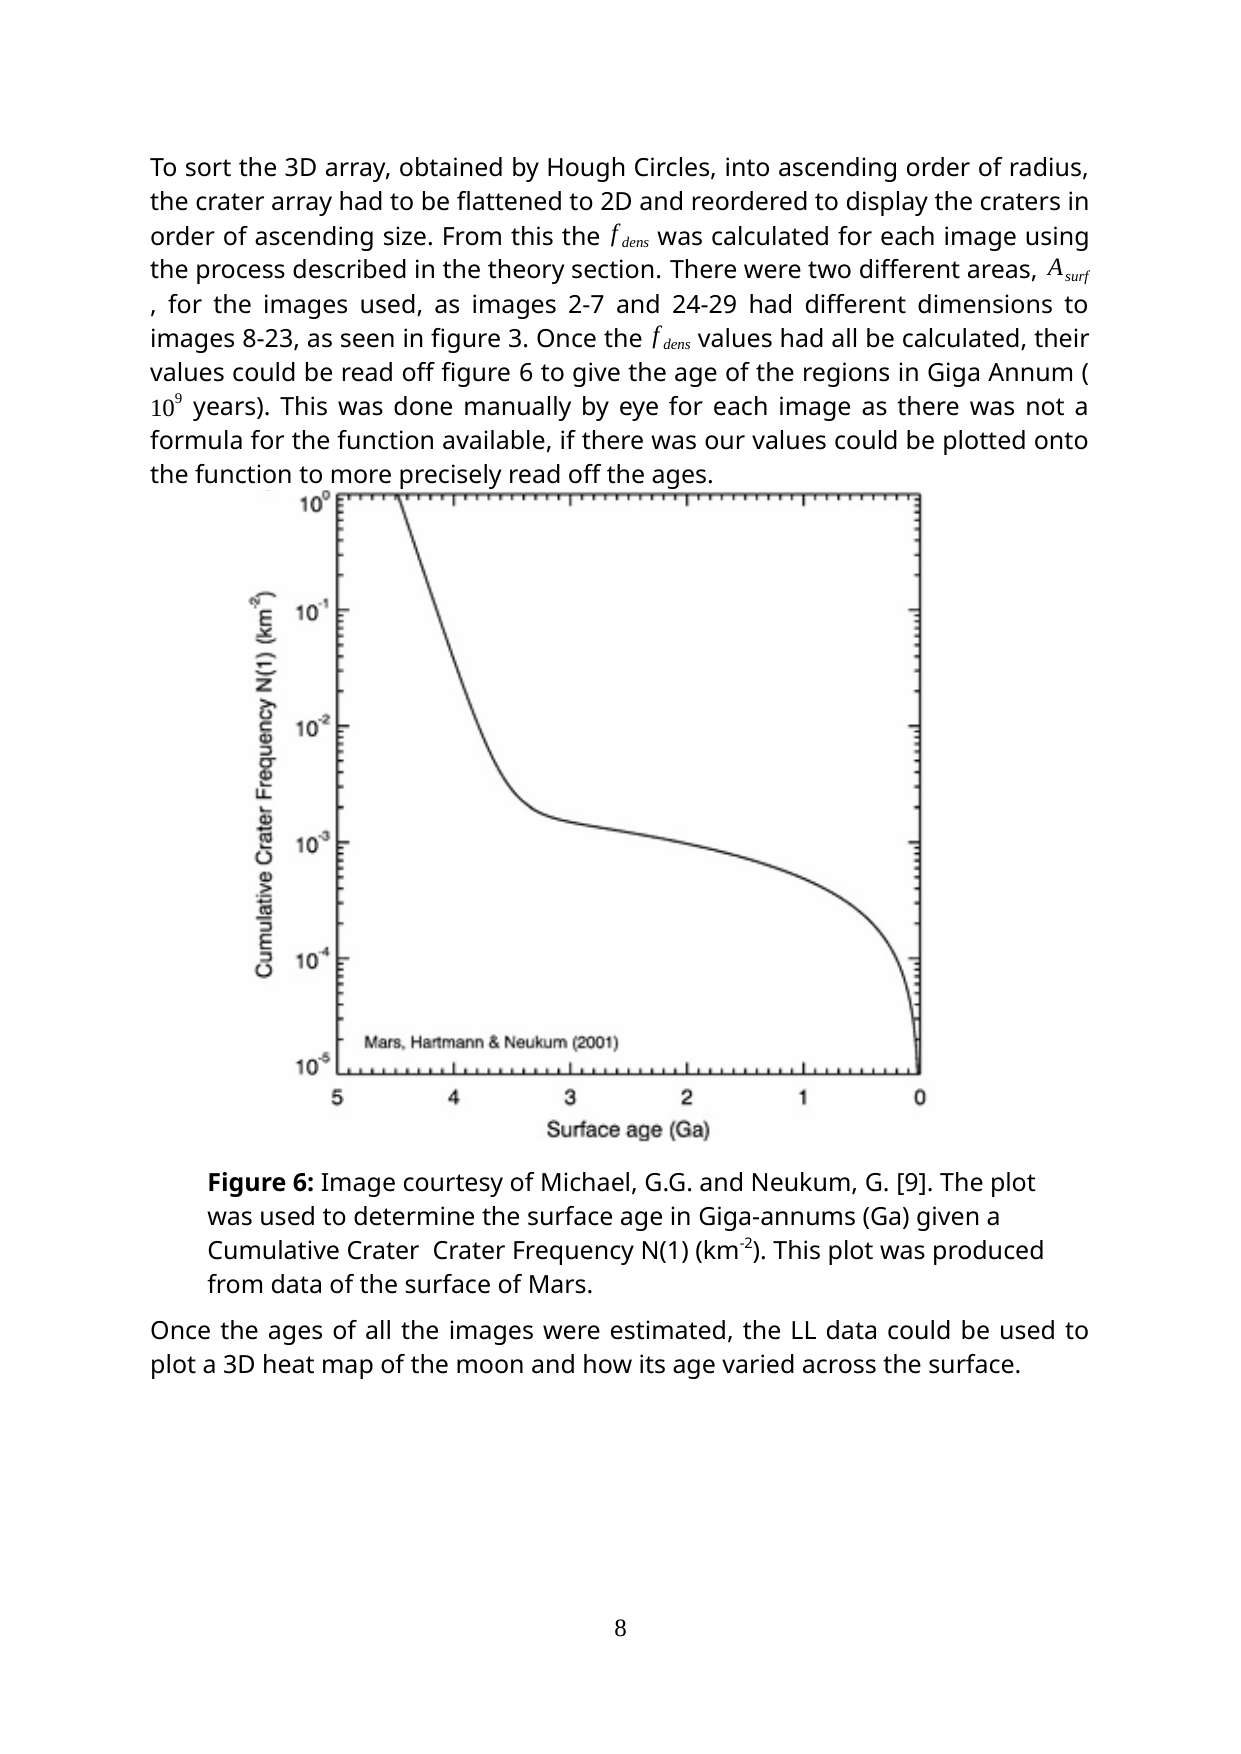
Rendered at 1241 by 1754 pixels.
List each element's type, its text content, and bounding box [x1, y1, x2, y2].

text To sort the 3D array, obtained by Hough Circles, into ascending order of radius, the crater array had to be flattened to 2D and reordered to display the craters in order of ascending size. From this the was calculated for each image using the process described in the theory section. There were two different areas, , for the images used, as images 2-7 and 24-29 had different dimensions to images 8-23, as seen in figure 3. Once the values had all be calculated, their values could be read off figure 6 to give the age of the regions in Giga Annum ( years). This was done manually by eye for each image as there was not a formula for the function available, if there was our values could be plotted onto the function to more precisely read off the ages. [150, 150, 1090, 491]
picture [245, 490, 937, 1155]
